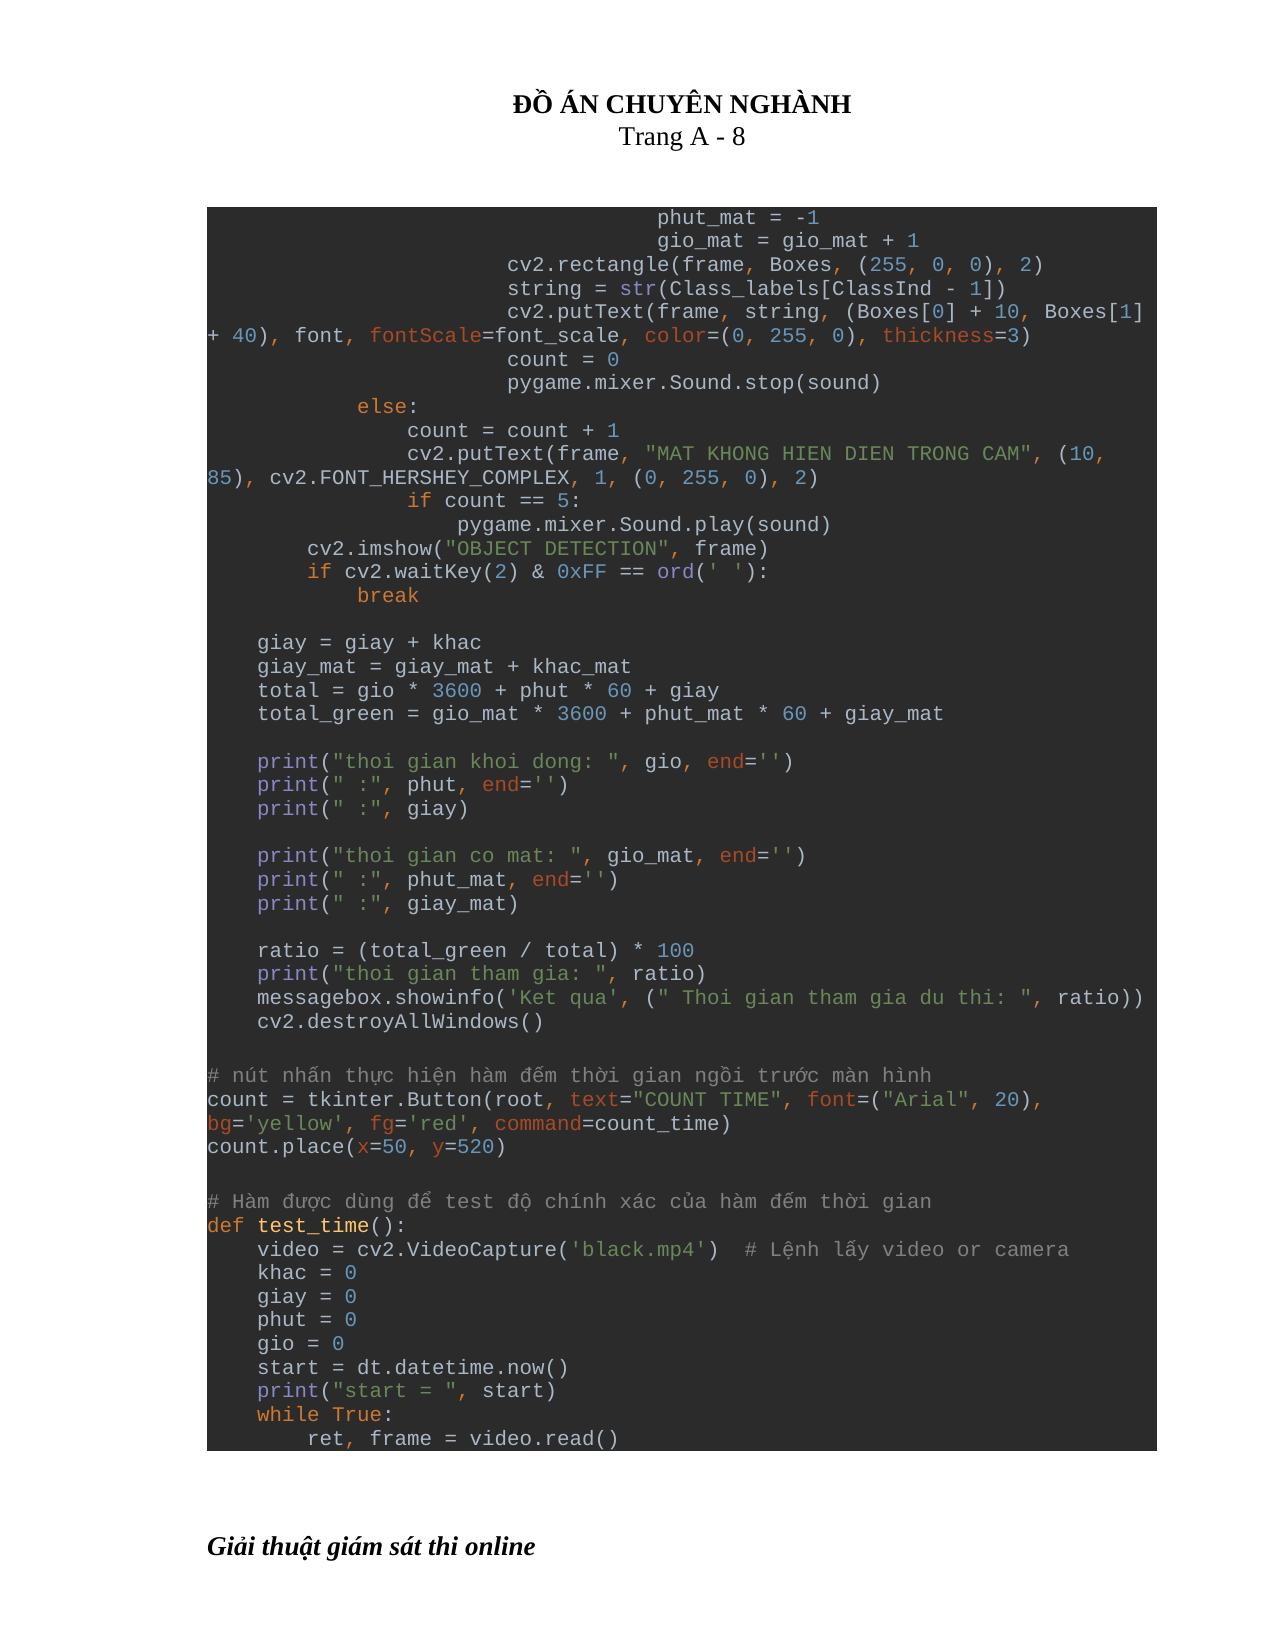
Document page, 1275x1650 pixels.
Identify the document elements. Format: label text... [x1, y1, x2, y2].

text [207, 207, 1157, 1066]
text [207, 1191, 1157, 1451]
text # nút nhấn thực hiện hàm đếm thời gian ngồi trước màn hình count = tkinter.Button(root, text="COUNT TIME", font=("Arial", 20), bg='yellow', fg='red', command=count_time) count.place(x=50, y=520) [207, 1066, 1157, 1191]
